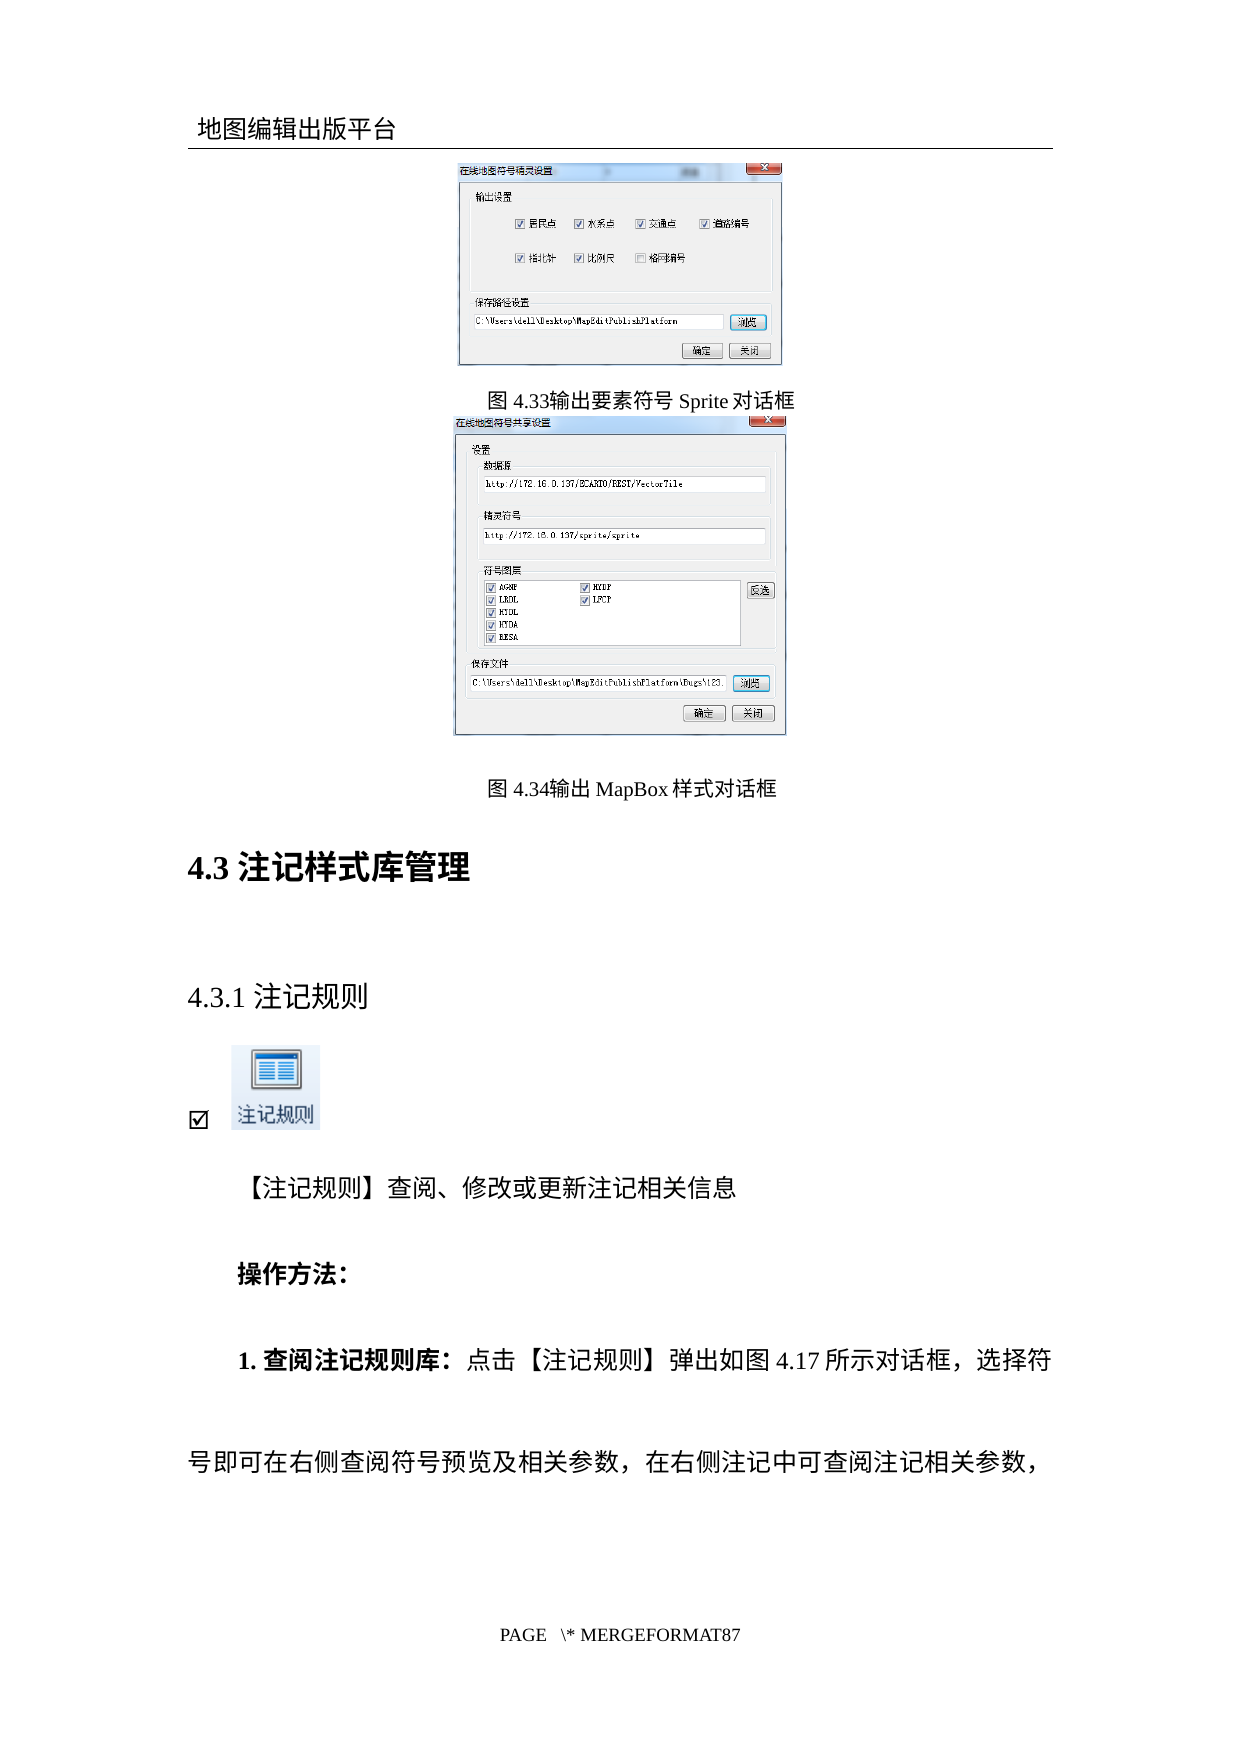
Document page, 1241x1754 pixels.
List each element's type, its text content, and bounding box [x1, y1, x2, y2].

picture [453, 416, 787, 736]
picture [457, 163, 783, 366]
subtitle 注记规则 [187, 961, 1053, 1029]
picture [231, 1045, 321, 1130]
text 操作方法： [187, 1239, 1053, 1307]
subtitle 注记样式库管理 [187, 831, 1053, 899]
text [187, 1325, 1053, 1494]
text 【注记规则】查阅、修改或更新注记相关信息 [187, 1153, 1053, 1221]
